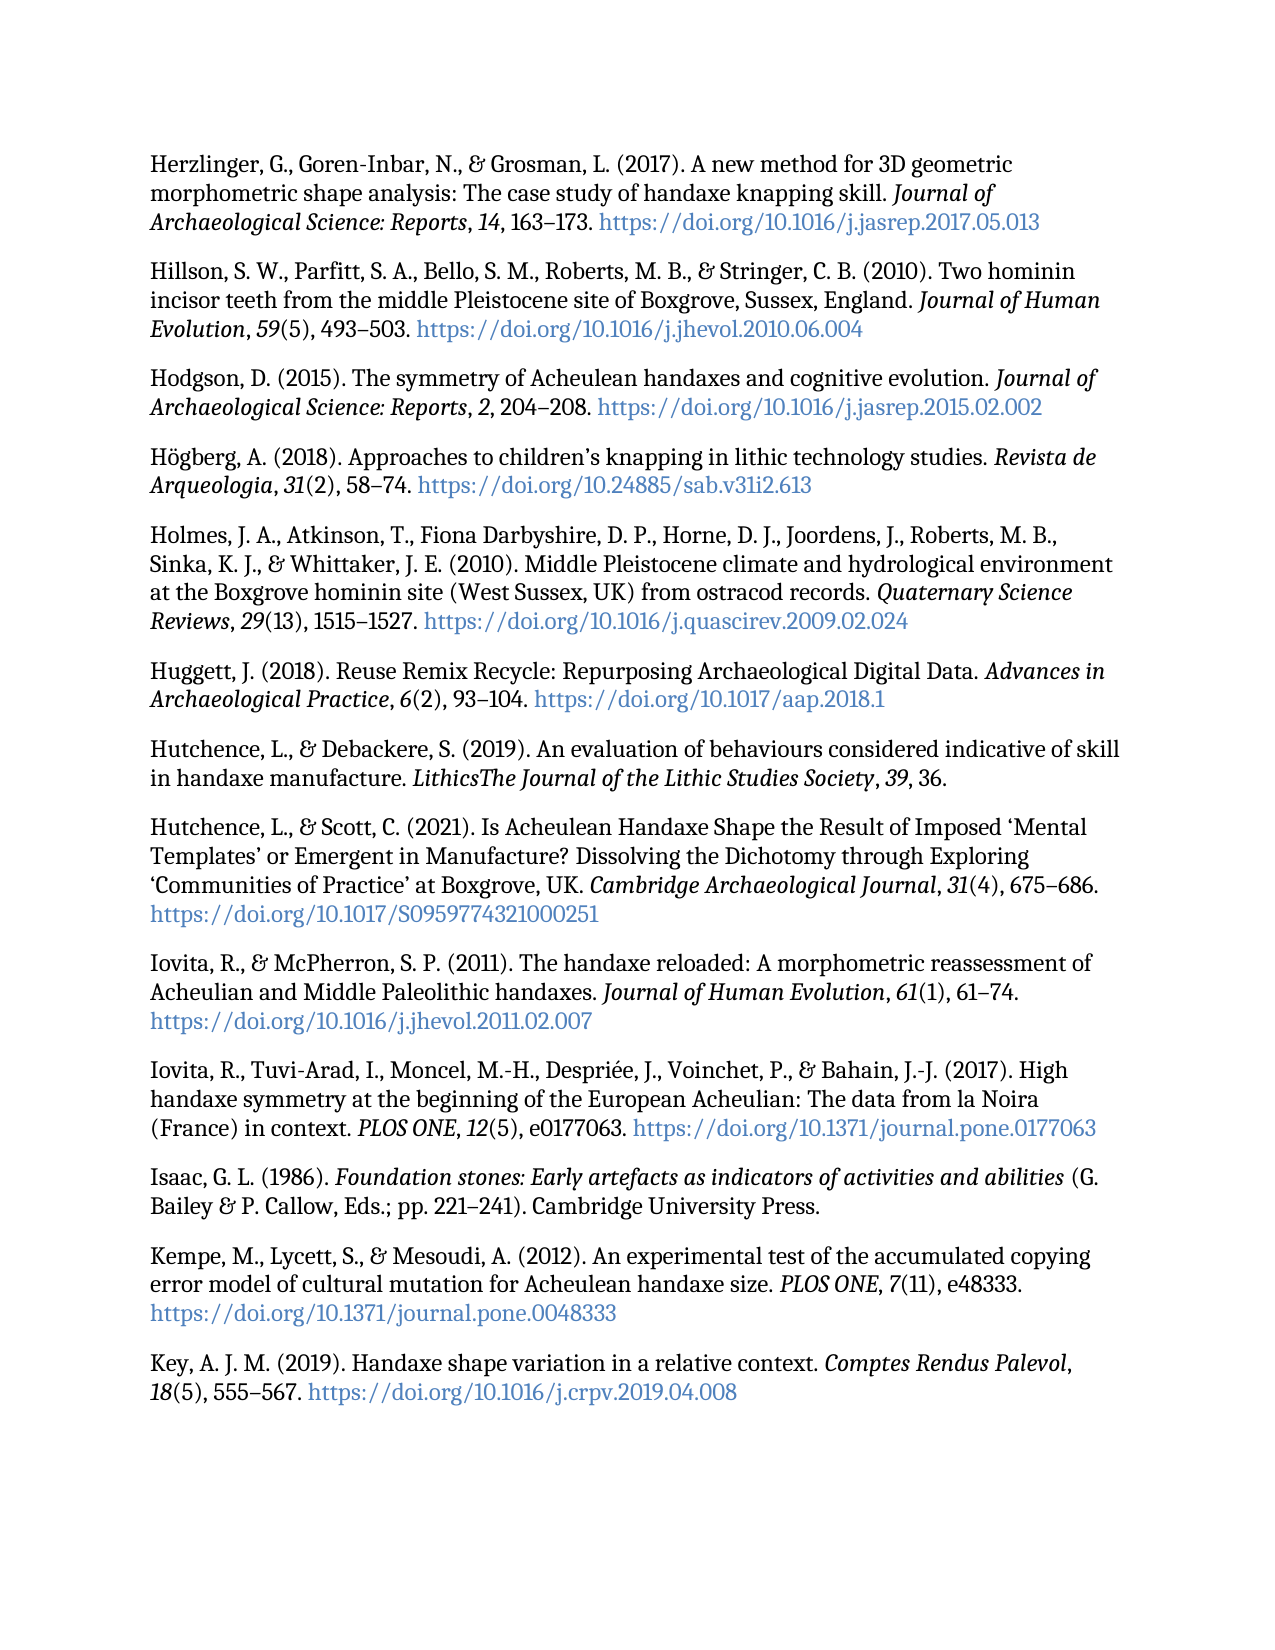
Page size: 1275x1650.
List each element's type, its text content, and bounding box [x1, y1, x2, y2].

text Högberg, A. (2018). Approaches to children’s knapping in lithic technology studies. Revista de Arqueologia, 31(2), 58–74. https://doi.org/10.24885/sab.v31i2.613 [150, 442, 1125, 500]
text Iovita, R., & McPherron, S. P. (2011). The handaxe reloaded: A morphometric reassessment of Acheulian and Middle Paleolithic handaxes. Journal of Human Evolution, 61(1), 61–74. https://doi.org/10.1016/j.jhevol.2011.02.007 [150, 949, 1125, 1035]
text Hodgson, D. (2015). The symmetry of Acheulean handaxes and cognitive evolution. Journal of Archaeological Science: Reports, 2, 204–208. https://doi.org/10.1016/j.jasrep.2015.02.002 [150, 364, 1125, 422]
text Holmes, J. A., Atkinson, T., Fiona Darbyshire, D. P., Horne, D. J., Joordens, J., Roberts, M. B., Sinka, K. J., & Whittaker, J. E. (2010). Middle Pleistocene climate and hydrological environment at the Boxgrove hominin site (West Sussex, UK) from ostracod records. Quaternary Science Reviews, 29(13), 1515–1527. https://doi.org/10.1016/j.quascirev.2009.02.024 [150, 521, 1125, 636]
text Hutchence, L., & Debackere, S. (2019). An evaluation of behaviours considered indicative of skill in handaxe manufacture. LithicsThe Journal of the Lithic Studies Society, 39, 36. [150, 735, 1125, 792]
text Hillson, S. W., Parfitt, S. A., Bello, S. M., Roberts, M. B., & Stringer, C. B. (2010). Two hominin incisor teeth from the middle Pleistocene site of Boxgrove, Sussex, England. Journal of Human Evolution, 59(5), 493–503. https://doi.org/10.1016/j.jhevol.2010.06.004 [150, 257, 1125, 343]
text Huggett, J. (2018). Reuse Remix Recycle: Repurposing Archaeological Digital Data. Advances in Archaeological Practice, 6(2), 93–104. https://doi.org/10.1017/aap.2018.1 [150, 657, 1125, 714]
text Isaac, G. L. (1986). Foundation stones: Early artefacts as indicators of activities and abilities (G. Bailey & P. Callow, Eds.; pp. 221–241). Cambridge University Press. [150, 1163, 1125, 1221]
text Iovita, R., Tuvi-Arad, I., Moncel, M.-H., Despriée, J., Voinchet, P., & Bahain, J.-J. (2017). High handaxe symmetry at the beginning of the European Acheulian: The data from la Noira (France) in context. PLOS ONE, 12(5), e0177063. https://doi.org/10.1371/journal.pone.0177063 [150, 1056, 1125, 1142]
text Key, A. J. M. (2019). Handaxe shape variation in a relative context. Comptes Rendus Palevol, 18(5), 555–567. https://doi.org/10.1016/j.crpv.2019.04.008 [150, 1349, 1125, 1406]
text Hutchence, L., & Scott, C. (2021). Is Acheulean Handaxe Shape the Result of Imposed ‘Mental Templates’ or Emergent in Manufacture? Dissolving the Dichotomy through Exploring ‘Communities of Practice’ at Boxgrove, UK. Cambridge Archaeological Journal, 31(4), 675–686. https://doi.org/10.1017/S0959774321000251 [150, 813, 1125, 928]
text Kempe, M., Lycett, S., & Mesoudi, A. (2012). An experimental test of the accumulated copying error model of cultural mutation for Acheulean handaxe size. PLOS ONE, 7(11), e48333. https://doi.org/10.1371/journal.pone.0048333 [150, 1242, 1125, 1328]
text Herzlinger, G., Goren-Inbar, N., & Grosman, L. (2017). A new method for 3D geometric morphometric shape analysis: The case study of handaxe knapping skill. Journal of Archaeological Science: Reports, 14, 163–173. https://doi.org/10.1016/j.jasrep.2017.05.013 [150, 150, 1125, 236]
